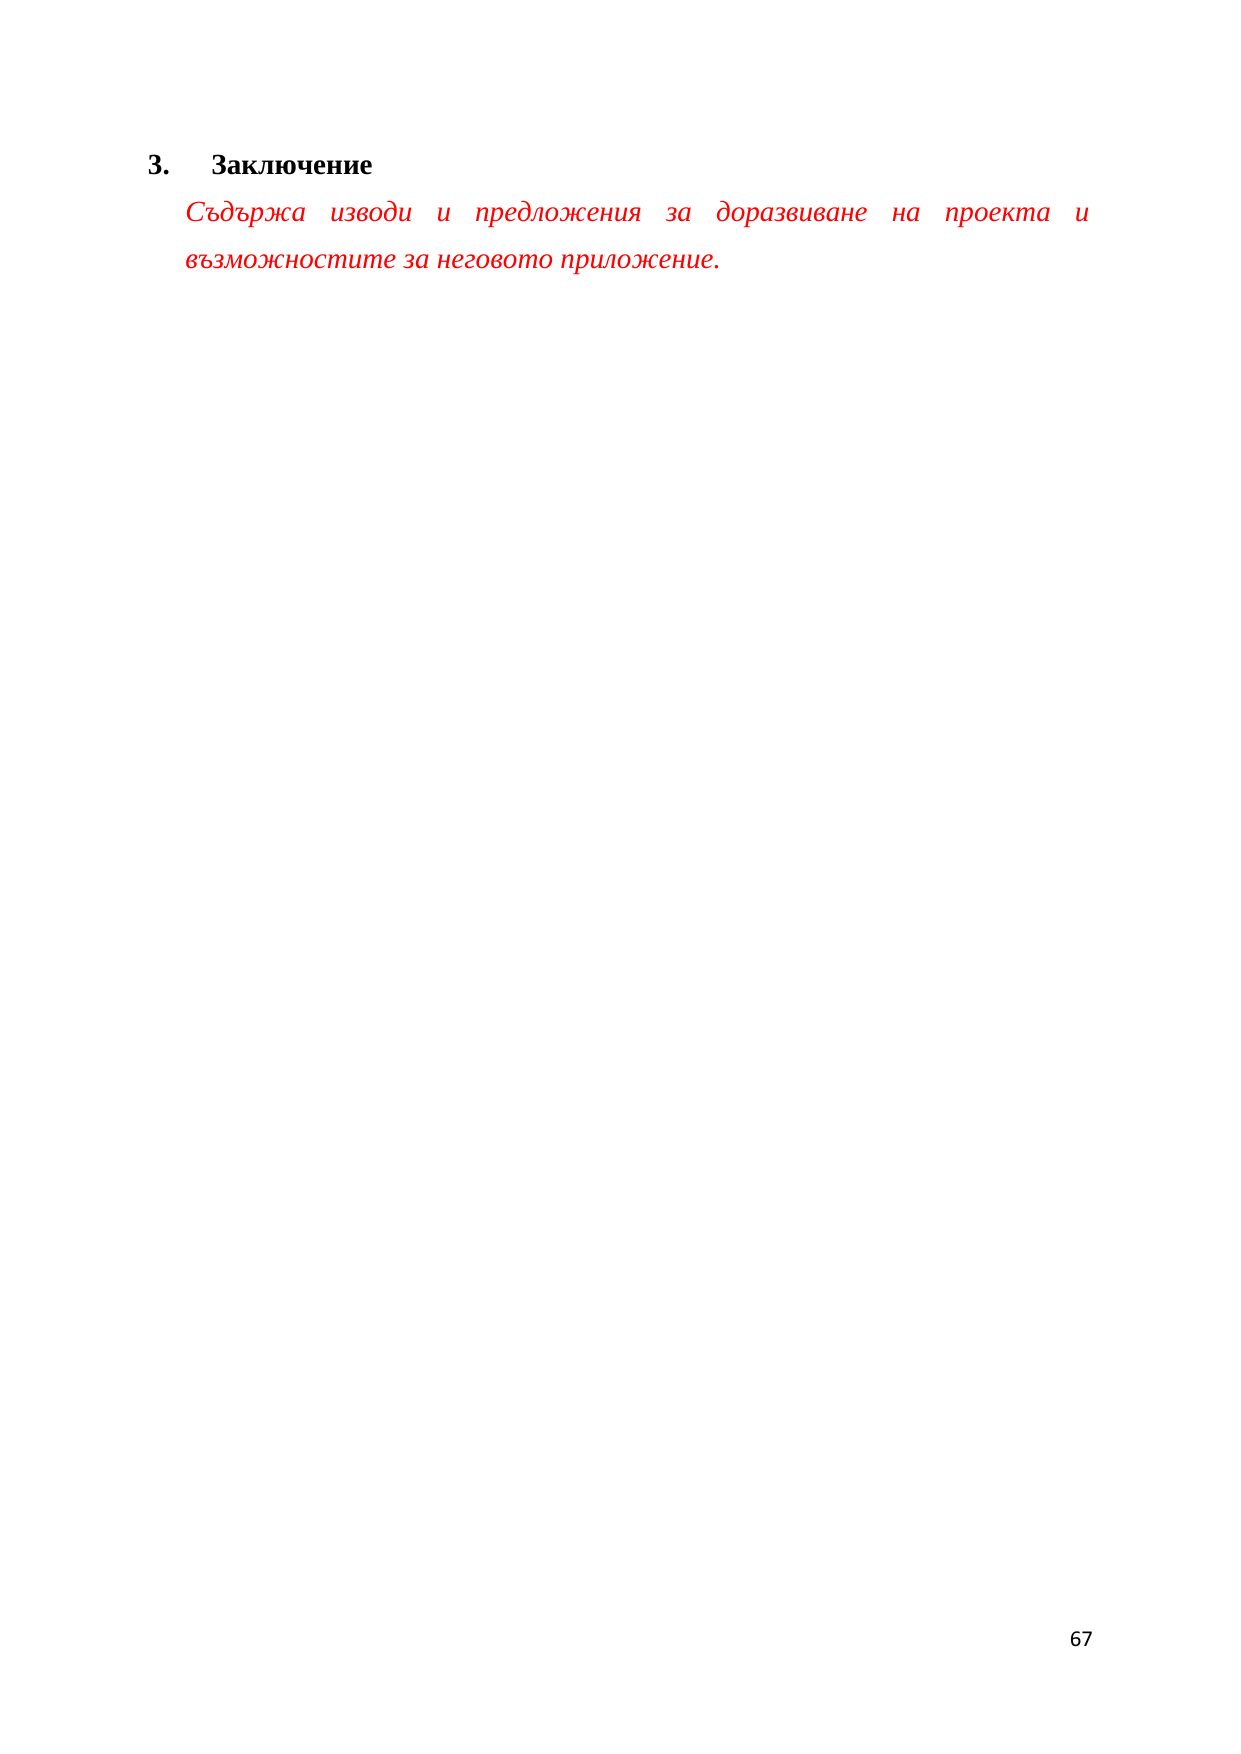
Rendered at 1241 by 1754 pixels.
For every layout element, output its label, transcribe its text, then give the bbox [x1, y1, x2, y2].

subtitle Заключение [148, 147, 1093, 181]
text Съдържа изводи и предложения за доразвиване на проекта и възможностите за неговото приложение. [185, 194, 1093, 275]
